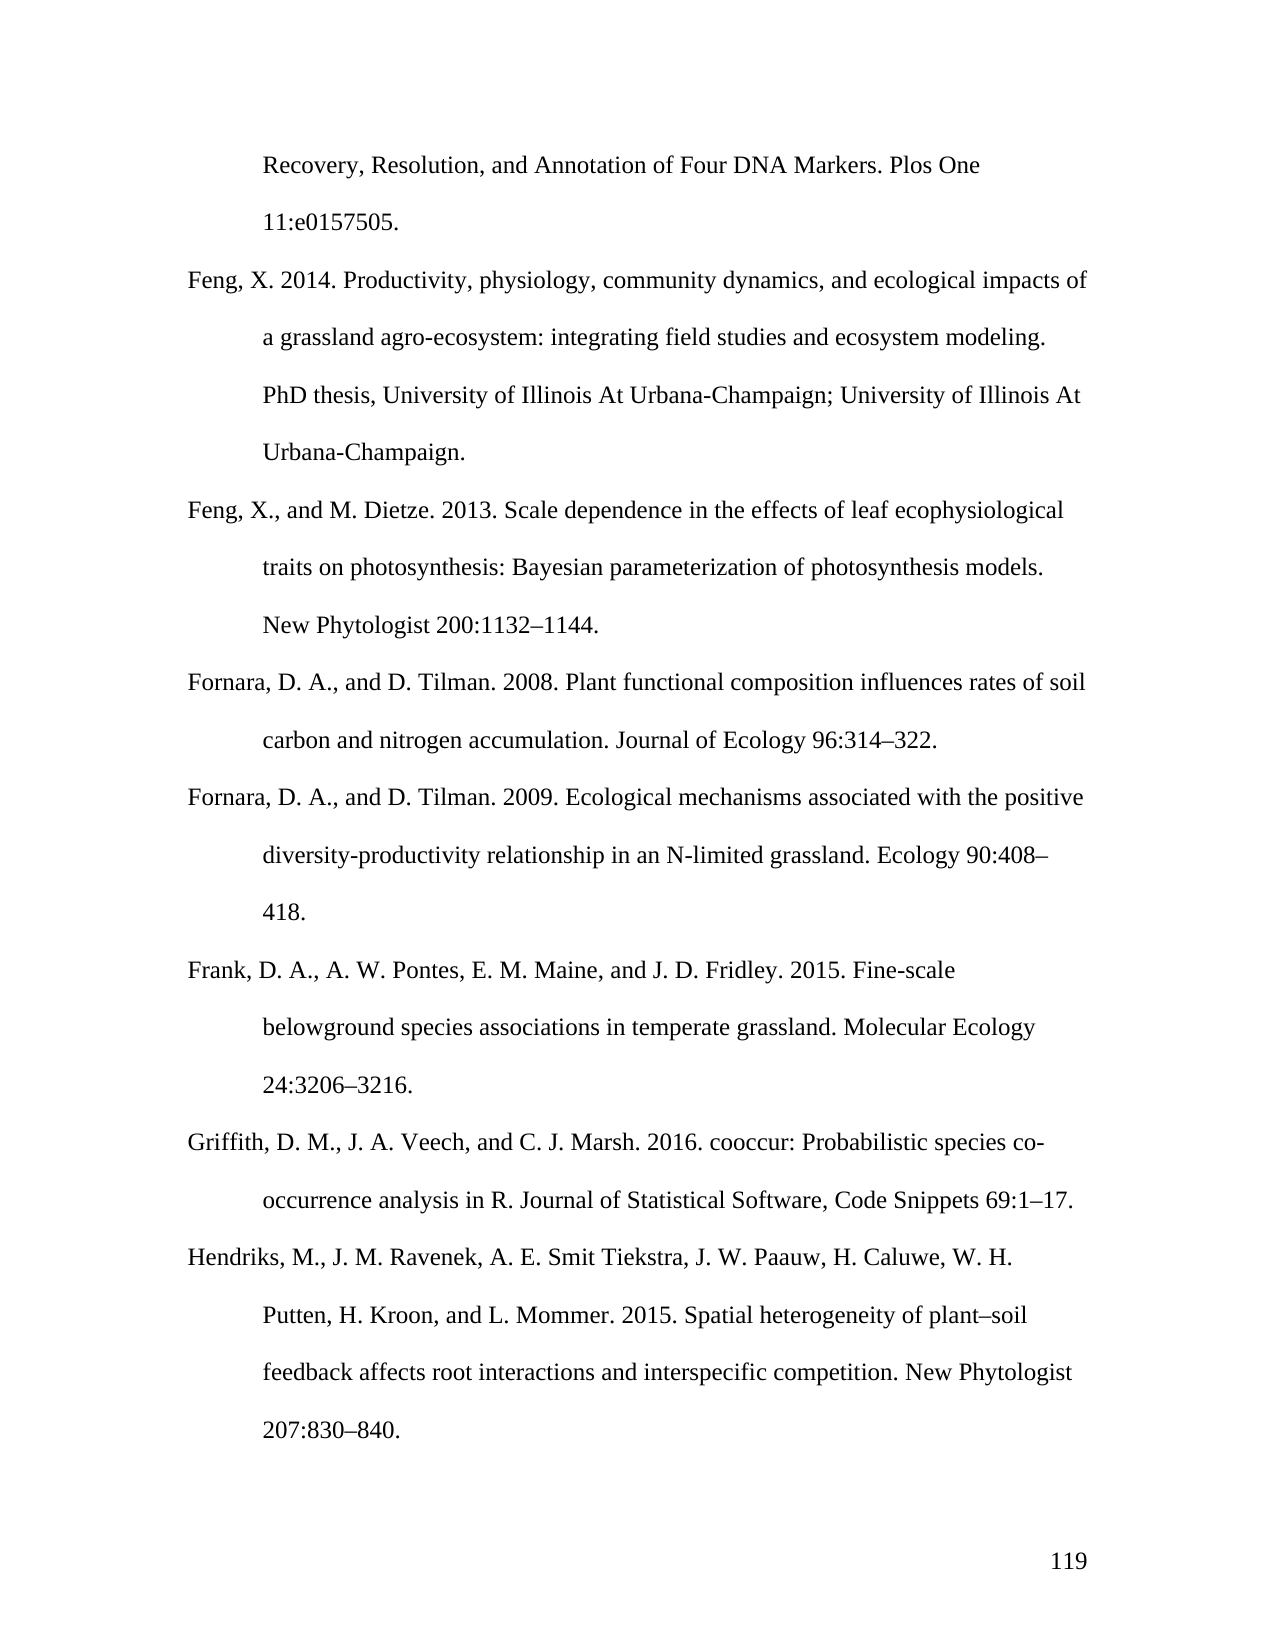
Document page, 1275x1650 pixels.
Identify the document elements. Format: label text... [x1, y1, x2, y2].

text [187, 150, 1087, 236]
text Frank, D. A., A. W. Pontes, E. M. Maine, and J. D. Fridley. 2015. Fine-scale belowground species associations in temperate grassland. Molecular Ecology 24:3206–3216. [187, 955, 1087, 1099]
text Fornara, D. A., and D. Tilman. 2008. Plant functional composition influences rates of soil carbon and nitrogen accumulation. Journal of Ecology 96:314–322. [187, 667, 1087, 754]
text Fornara, D. A., and D. Tilman. 2009. Ecological mechanisms associated with the positive diversity-productivity relationship in an N-limited grassland. Ecology 90:408–418. [187, 782, 1087, 926]
text Feng, X., and M. Dietze. 2013. Scale dependence in the effects of leaf ecophysiological traits on photosynthesis: Bayesian parameterization of photosynthesis models. New Phytologist 200:1132–1144. [187, 495, 1087, 639]
text Feng, X. 2014. Productivity, physiology, community dynamics, and ecological impacts of a grassland agro-ecosystem: integrating field studies and ecosystem modeling. PhD thesis, University of Illinois At Urbana-Champaign; University of Illinois At Urbana-Champaign. [187, 265, 1087, 466]
text Griffith, D. M., J. A. Veech, and C. J. Marsh. 2016. cooccur: Probabilistic species co-occurrence analysis in R. Journal of Statistical Software, Code Snippets 69:1–17. [187, 1127, 1087, 1214]
text Hendriks, M., J. M. Ravenek, A. E. Smit Tiekstra, J. W. Paauw, H. Caluwe, W. H. Putten, H. Kroon, and L. Mommer. 2015. Spatial heterogeneity of plant–soil feedback affects root interactions and interspecific competition. New Phytologist 207:830–840. [187, 1242, 1087, 1444]
